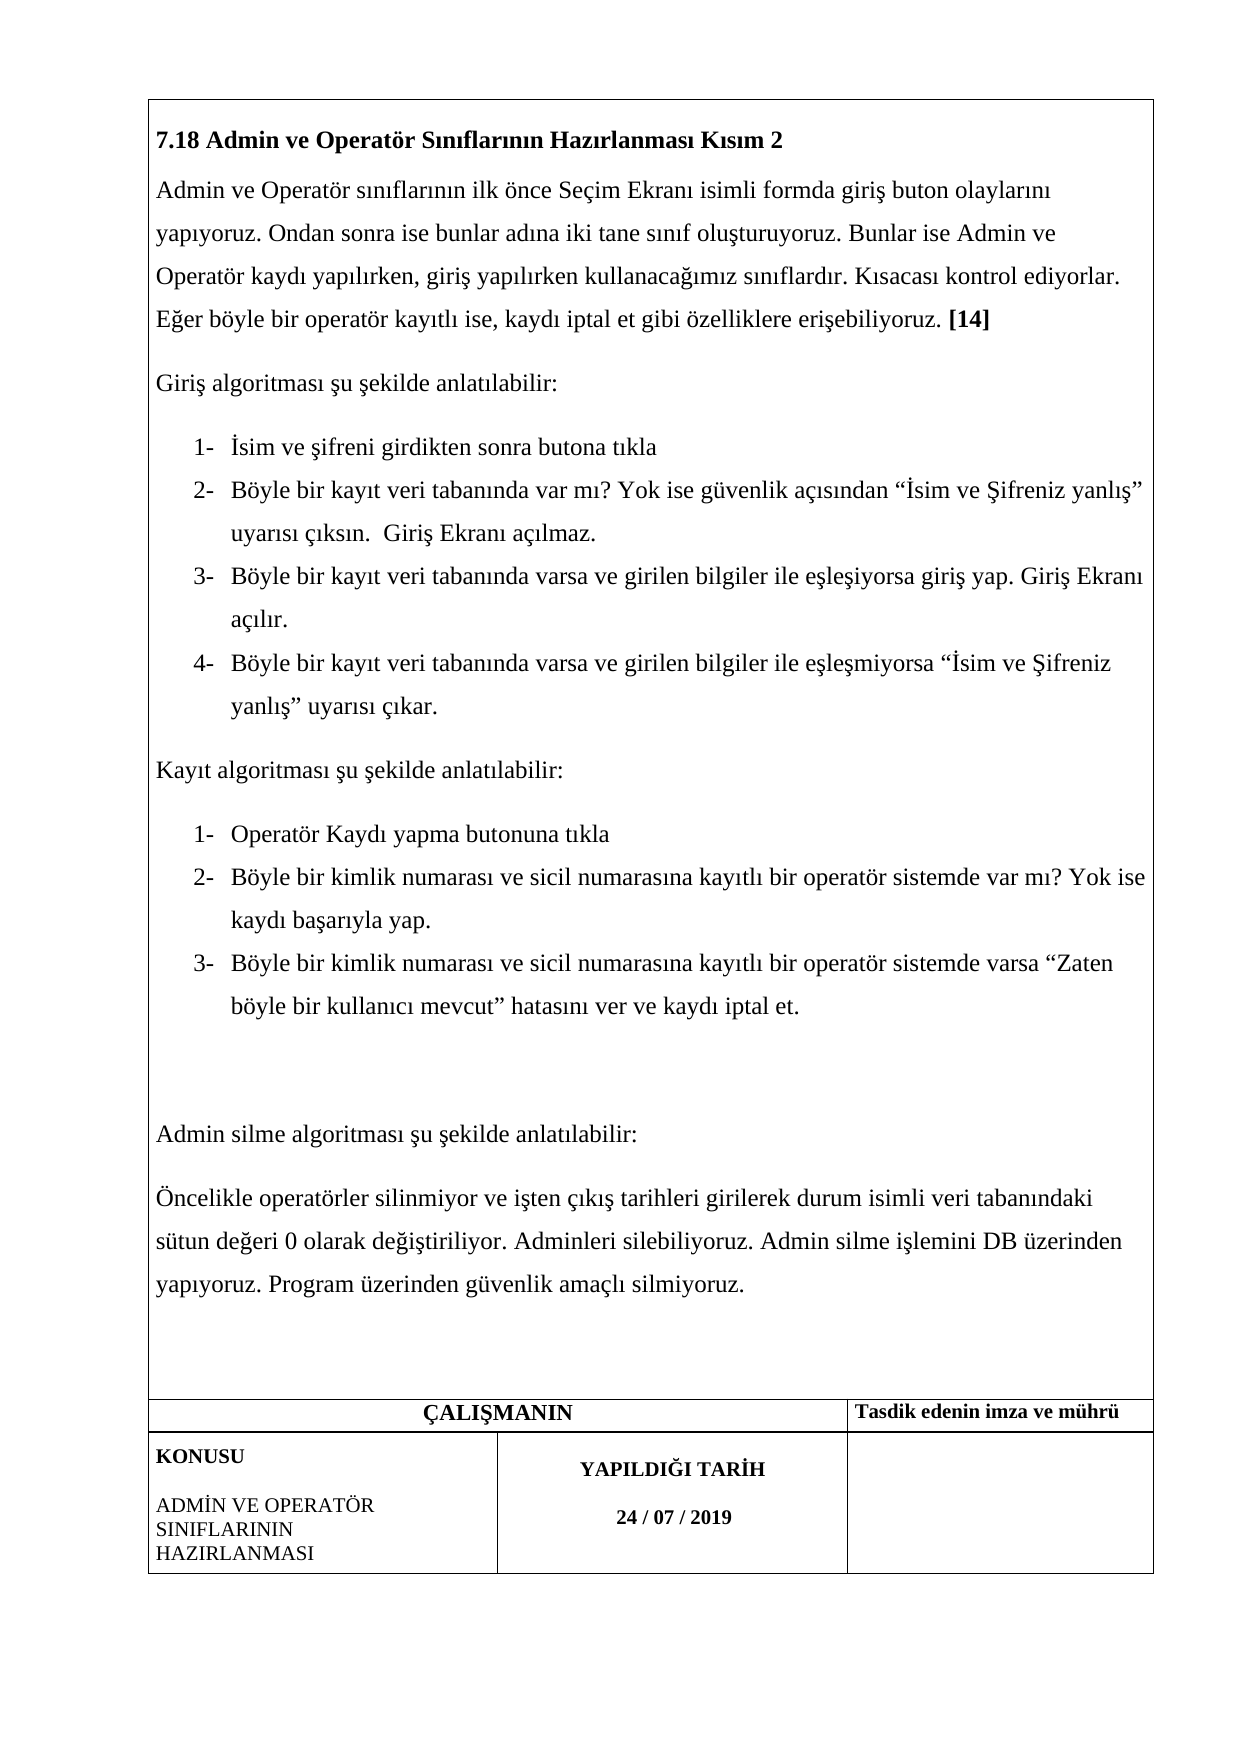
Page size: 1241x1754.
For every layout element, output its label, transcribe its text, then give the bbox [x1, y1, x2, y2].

table_cell YAPILDIĞI TARİH 24 / 07 / 2019 [498, 1433, 847, 1573]
table_cell Tasdik edenin imza ve mührü [848, 1400, 1153, 1431]
table_cell KONUSU ADMİN VE OPERATÖR SINIFLARININ HAZIRLANMASI [149, 1433, 497, 1573]
table_cell ÇALIŞMANIN [149, 1400, 847, 1431]
table_header 7.18 Admin ve Operatör Sınıflarının Hazırlanması Kısım 2 Admin ve Operatör sınıflarının ilk önce Seçim Ekranı isimli formda giriş buton olaylarını yapıyoruz. Ondan sonra ise bunlar adına iki tane sınıf oluşturuyoruz. Bunlar ise Admin ve Operatör kaydı yapılırken, giriş yapılırken kullanacağımız sınıflardır. Kısacası kontrol ediyorlar. Eğer böyle bir operatör kayıtlı ise, kaydı iptal et gibi özelliklere erişebiliyoruz. [14] Giriş algoritması şu şekilde anlatılabilir: İsim ve şifreni girdikten sonra butona tıkla Böyle bir kayıt veri tabanında var mı? Yok ise güvenlik açısından “İsim ve Şifreniz yanlış” uyarısı çıksın. Giriş Ekranı açılmaz. Böyle bir kayıt veri tabanında varsa ve girilen bilgiler ile eşleşiyorsa giriş yap. Giriş Ekranı açılır. Böyle bir kayıt veri tabanında varsa ve girilen bilgiler ile eşleşmiyorsa “İsim ve Şifreniz yanlış” uyarısı çıkar. Kayıt algoritması şu şekilde anlatılabilir: Operatör Kaydı yapma butonuna tıkla Böyle bir kimlik numarası ve sicil numarasına kayıtlı bir operatör sistemde var mı? Yok ise kaydı başarıyla yap. Böyle bir kimlik numarası ve sicil numarasına kayıtlı bir operatör sistemde varsa “Zaten böyle bir kullanıcı mevcut” hatasını ver ve kaydı iptal et. Admin silme algoritması şu şekilde anlatılabilir: Öncelikle operatörler silinmiyor ve işten çıkış tarihleri girilerek durum isimli veri tabanındaki sütun değeri 0 olarak değiştiriliyor. Adminleri silebiliyoruz. Admin silme işlemini DB üzerinden yapıyoruz. Program üzerinden güvenlik amaçlı silmiyoruz. [149, 100, 1153, 1398]
table_cell [848, 1433, 1153, 1573]
